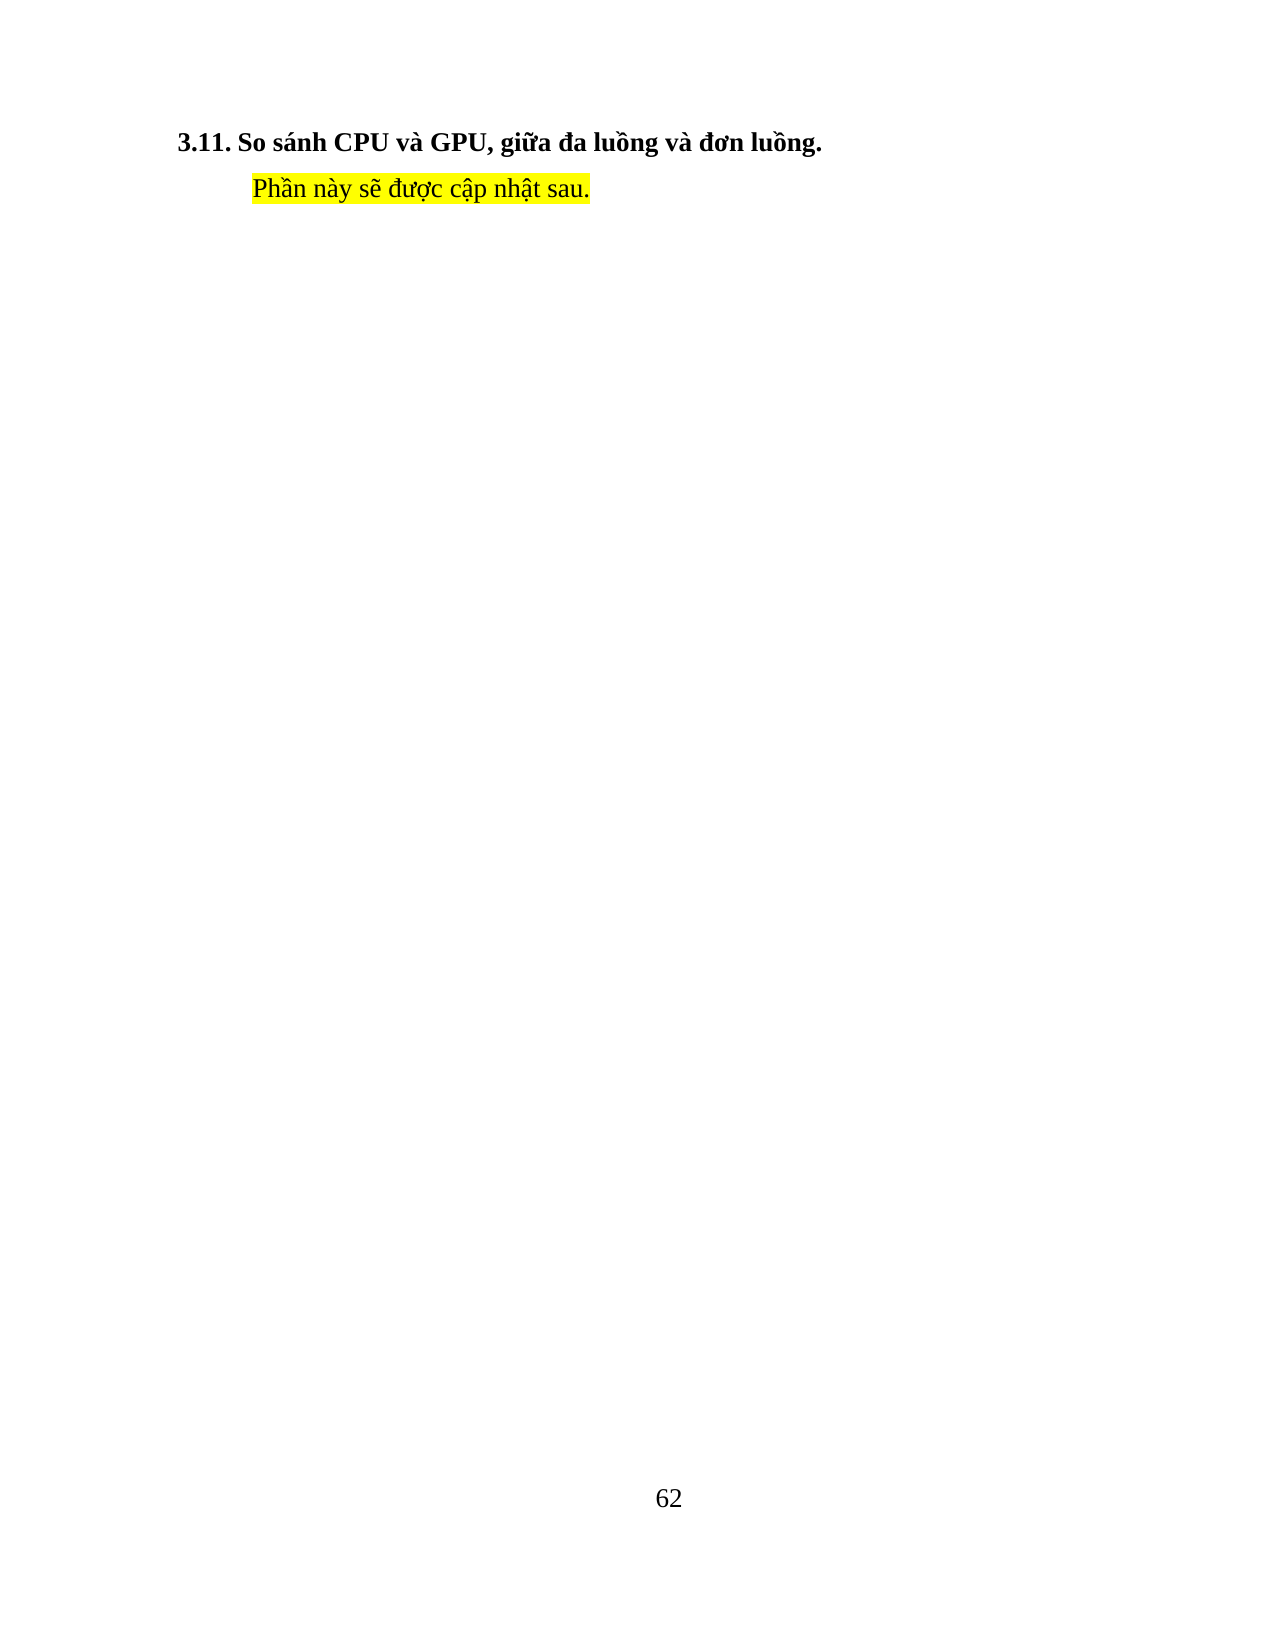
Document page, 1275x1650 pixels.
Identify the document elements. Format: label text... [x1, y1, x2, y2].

text Phần này sẽ được cập nhật sau. [177, 172, 1157, 204]
subtitle So sánh CPU và GPU, giữa đa luồng và đơn luồng. [177, 126, 1157, 157]
